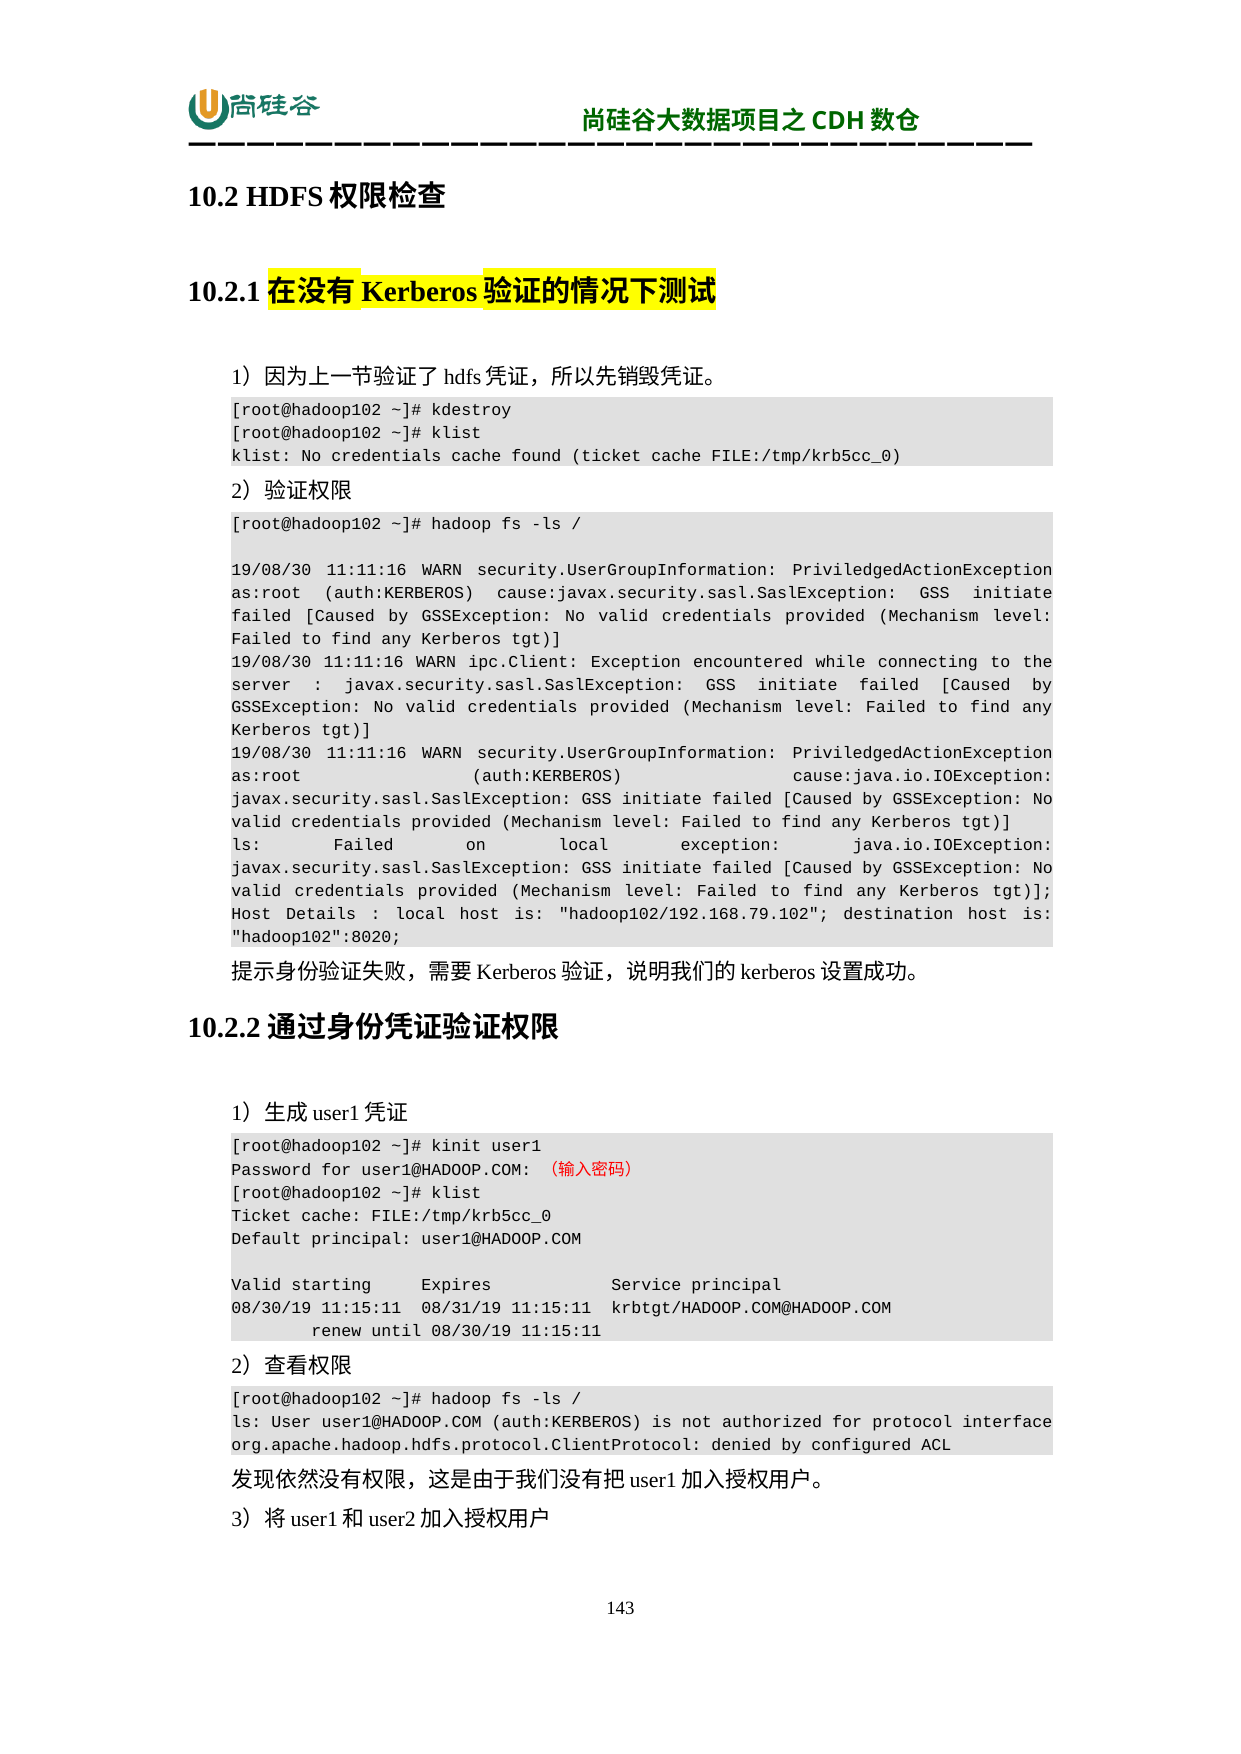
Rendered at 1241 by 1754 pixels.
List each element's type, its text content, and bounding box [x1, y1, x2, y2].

text Valid starting Expires Service principal [231, 1272, 1053, 1295]
text 3）将user1和user2加入授权用户 [187, 1501, 1053, 1533]
text 10.2.1 在没有Kerberos验证的情况下测试 [187, 257, 1053, 322]
text 发现依然没有权限，这是由于我们没有把user1加入授权用户。 [187, 1462, 1053, 1494]
text 08/30/19 11:15:11 08/31/19 11:15:11 krbtgt/HADOOP.COM@HADOOP.COM [231, 1295, 1053, 1318]
text 19/08/30 11:11:16 WARN ipc.Client: Exception encountered while connecting to the server : javax.security.sasl.SaslException: GSS initiate failed [Caused by GSSException: No valid credentials provided (Mechanism level: Failed to find any Kerberos tgt)] [231, 649, 1053, 741]
text [root@hadoop102 ~]# klist [231, 1181, 1053, 1203]
text [root@hadoop102 ~]# hadoop fs -ls / [231, 1386, 1053, 1409]
text 提示身份验证失败，需要Kerberos验证，说明我们的kerberos设置成功。 [187, 953, 1053, 986]
text 2）查看权限 [187, 1347, 1053, 1380]
text [root@hadoop102 ~]# kinit user1 [231, 1133, 1053, 1156]
text 10.2.2 通过身份凭证验证权限 [187, 992, 1053, 1057]
text klist: No credentials cache found (ticket cache FILE:/tmp/krb5cc_0) [231, 443, 1053, 466]
text renew until 08/30/19 11:15:11 [231, 1318, 1053, 1341]
text 1）因为上一节验证了hdfs凭证，所以先销毁凭证。 [187, 358, 1053, 391]
picture [187, 88, 320, 130]
text ls: User user1@HADOOP.COM (auth:KERBEROS) is not authorized for protocol interface org.apache.hadoop.hdfs.protocol.ClientProtocol: denied by configured ACL [231, 1409, 1053, 1455]
text [root@hadoop102 ~]# klist [231, 420, 1053, 443]
text [root@hadoop102 ~]# kdestroy [231, 397, 1053, 420]
text 19/08/30 11:11:16 WARN security.UserGroupInformation: PriviledgedActionException as:root (auth:KERBEROS) cause:javax.security.sasl.SaslException: GSS initiate failed [Caused by GSSException: No valid credentials provided (Mechanism level: Failed to find any Kerberos tgt)] [231, 557, 1053, 649]
text 19/08/30 11:11:16 WARN security.UserGroupInformation: PriviledgedActionException as:root (auth:KERBEROS) cause:java.io.IOException: javax.security.sasl.SaslException: GSS initiate failed [Caused by GSSException: No valid credentials provided (Mechanism level: Failed to find any Kerberos tgt)] [231, 741, 1053, 832]
text 1）生成user1凭证 [187, 1094, 1053, 1127]
text Password for user1@HADOOP.COM: （输入密码） [231, 1156, 1053, 1181]
text [root@hadoop102 ~]# hadoop fs -ls / [231, 512, 1053, 534]
text Ticket cache: FILE:/tmp/krb5cc_0 [231, 1203, 1053, 1226]
text 2）验证权限 [187, 473, 1053, 505]
text ls: Failed on local exception: java.io.IOException: javax.security.sasl.SaslException: GSS initiate failed [Caused by GSSException: No valid credentials provided (Mechanism level: Failed to find any Kerberos tgt)]; Host Details : local host is: "hadoop102/192.168.79.102"; destination host is: "hadoop102":8020; [231, 832, 1053, 947]
text 10.2 HDFS权限检查 [187, 161, 1053, 226]
text Default principal: user1@HADOOP.COM [231, 1226, 1053, 1249]
